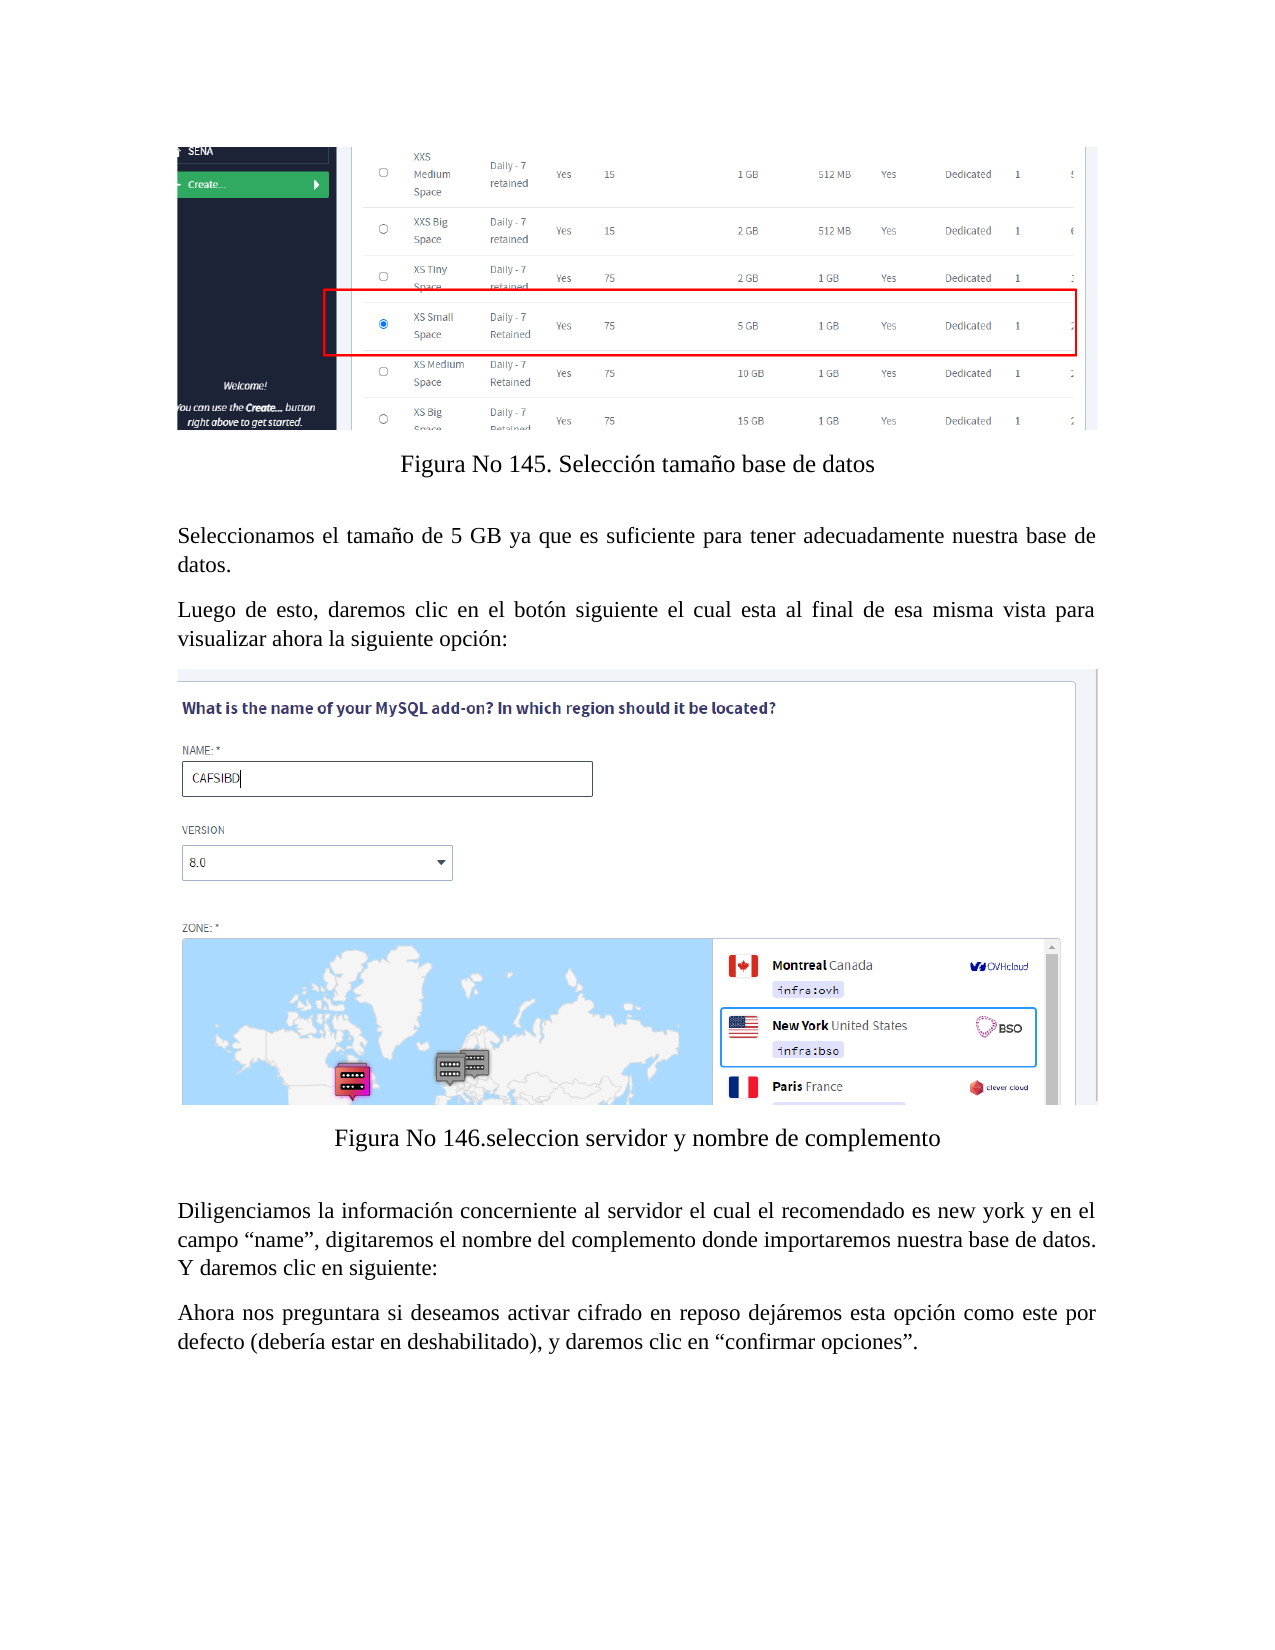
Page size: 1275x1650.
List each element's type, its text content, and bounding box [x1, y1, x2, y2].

text Luego de esto, daremos clic en el botón siguiente el cual esta al final de esa misma vista para visualizar ahora la siguiente opción: [177, 596, 1098, 651]
text Seleccionamos el tamaño de 5 GB ya que es suficiente para tener adecuadamente nuestra base de datos. [177, 523, 1098, 577]
text Diligenciamos la información concerniente al servidor el cual el recomendado es new york y en el campo “name”, digitaremos el nombre del complemento donde importaremos nuestra base de datos. Y daremos clic en siguiente: [177, 1197, 1098, 1281]
picture [177, 669, 1098, 1105]
subtitle Figura No 146.seleccion servidor y nombre de complemento [177, 1123, 1098, 1152]
text Ahora nos preguntara si deseamos activar cifrado en reposo dejáremos esta opción como este por defecto (debería estar en deshabilitado), y daremos clic en “confirmar opciones”. [177, 1299, 1098, 1354]
subtitle Figura No 145. Selección tamaño base de datos [177, 449, 1098, 477]
picture [177, 147, 1098, 430]
